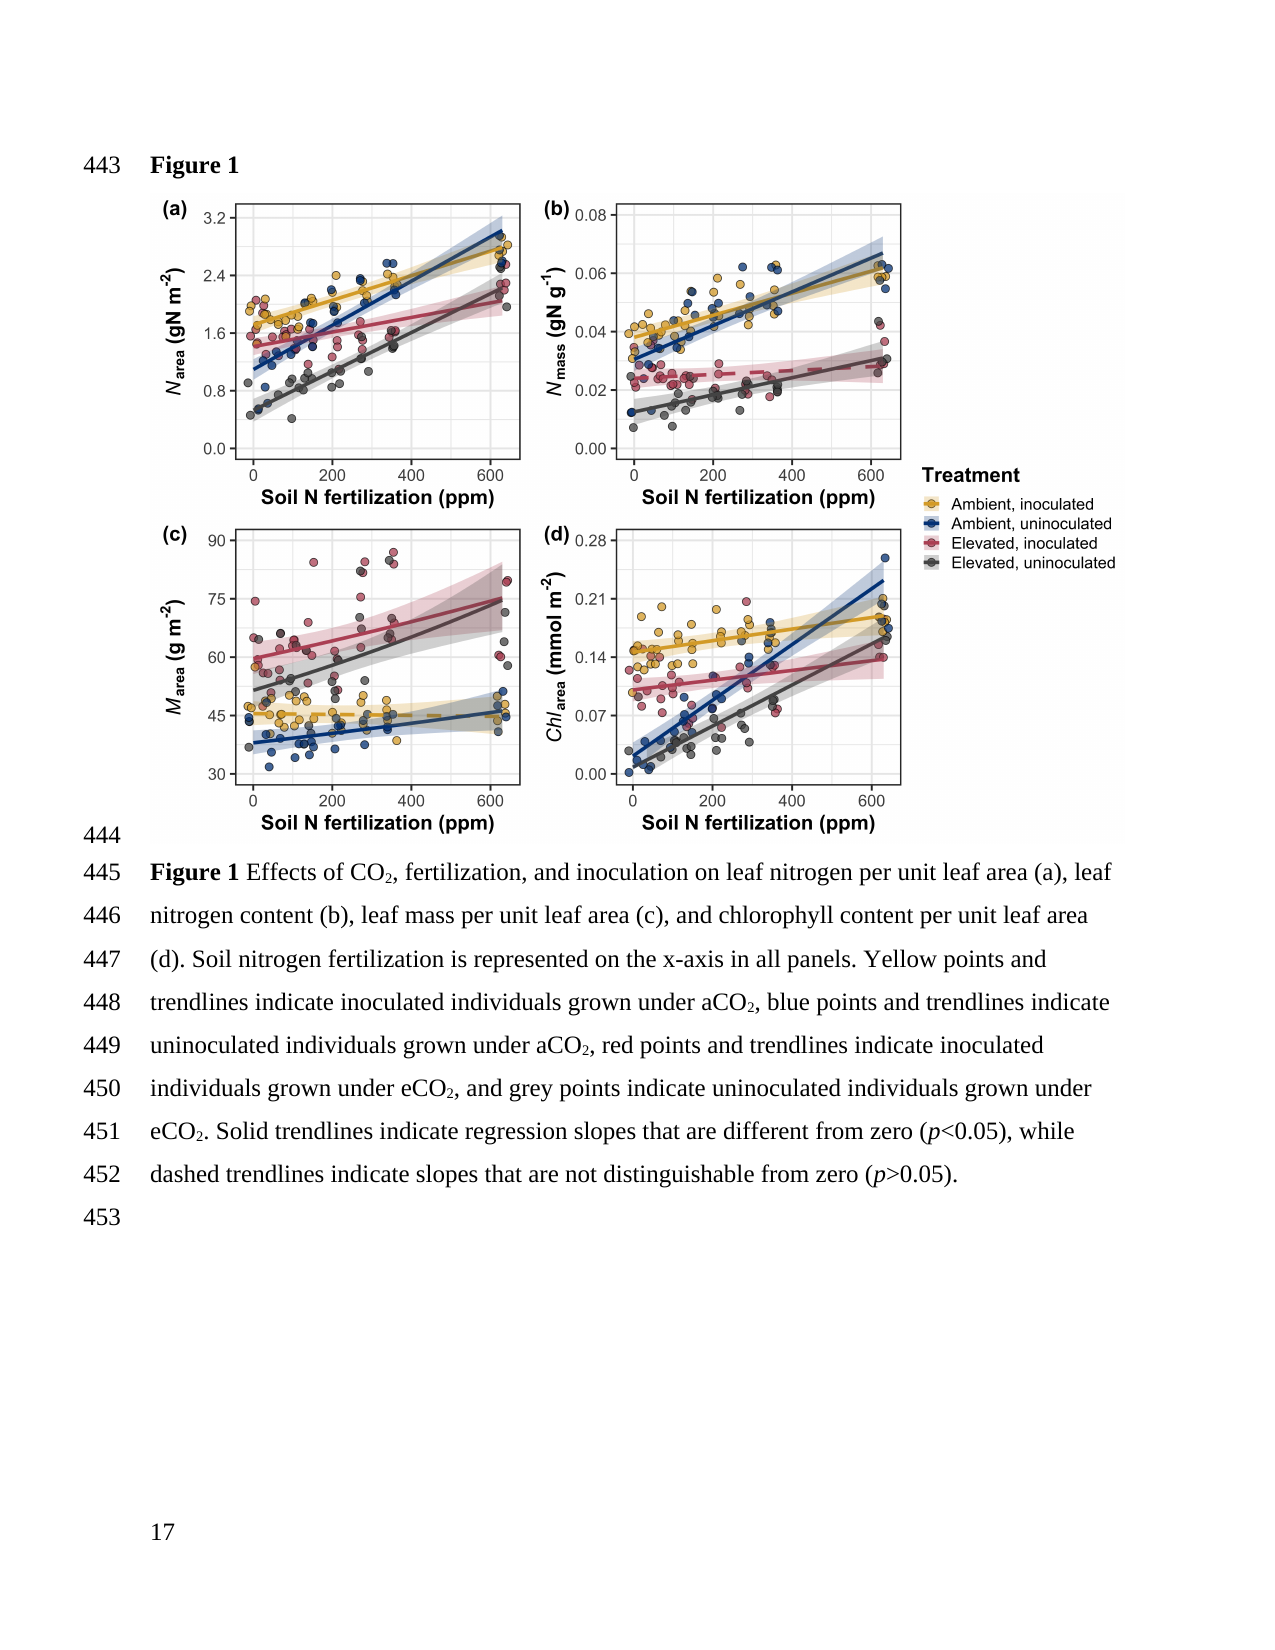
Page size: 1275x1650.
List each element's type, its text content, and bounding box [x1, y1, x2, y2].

text Figure 1 Effects of CO2, fertilization, and inoculation on leaf nitrogen per unit leaf area (a), leaf nitrogen content (b), leaf mass per unit leaf area (c), and chlorophyll content per unit leaf area (d). Soil nitrogen fertilization is represented on the x-axis in all panels. Yellow points and trendlines indicate inoculated individuals grown under aCO2, blue points and trendlines indicate uninoculated individuals grown under aCO2, red points and trendlines indicate inoculated individuals grown under eCO2, and grey points indicate uninoculated individuals grown under eCO2. Solid trendlines indicate regression slopes that are different from zero (p<0.05), while dashed trendlines indicate slopes that are not distinguishable from zero (p>0.05). [150, 857, 1125, 1188]
text Figure 1 [150, 150, 1125, 179]
picture [150, 193, 1125, 844]
